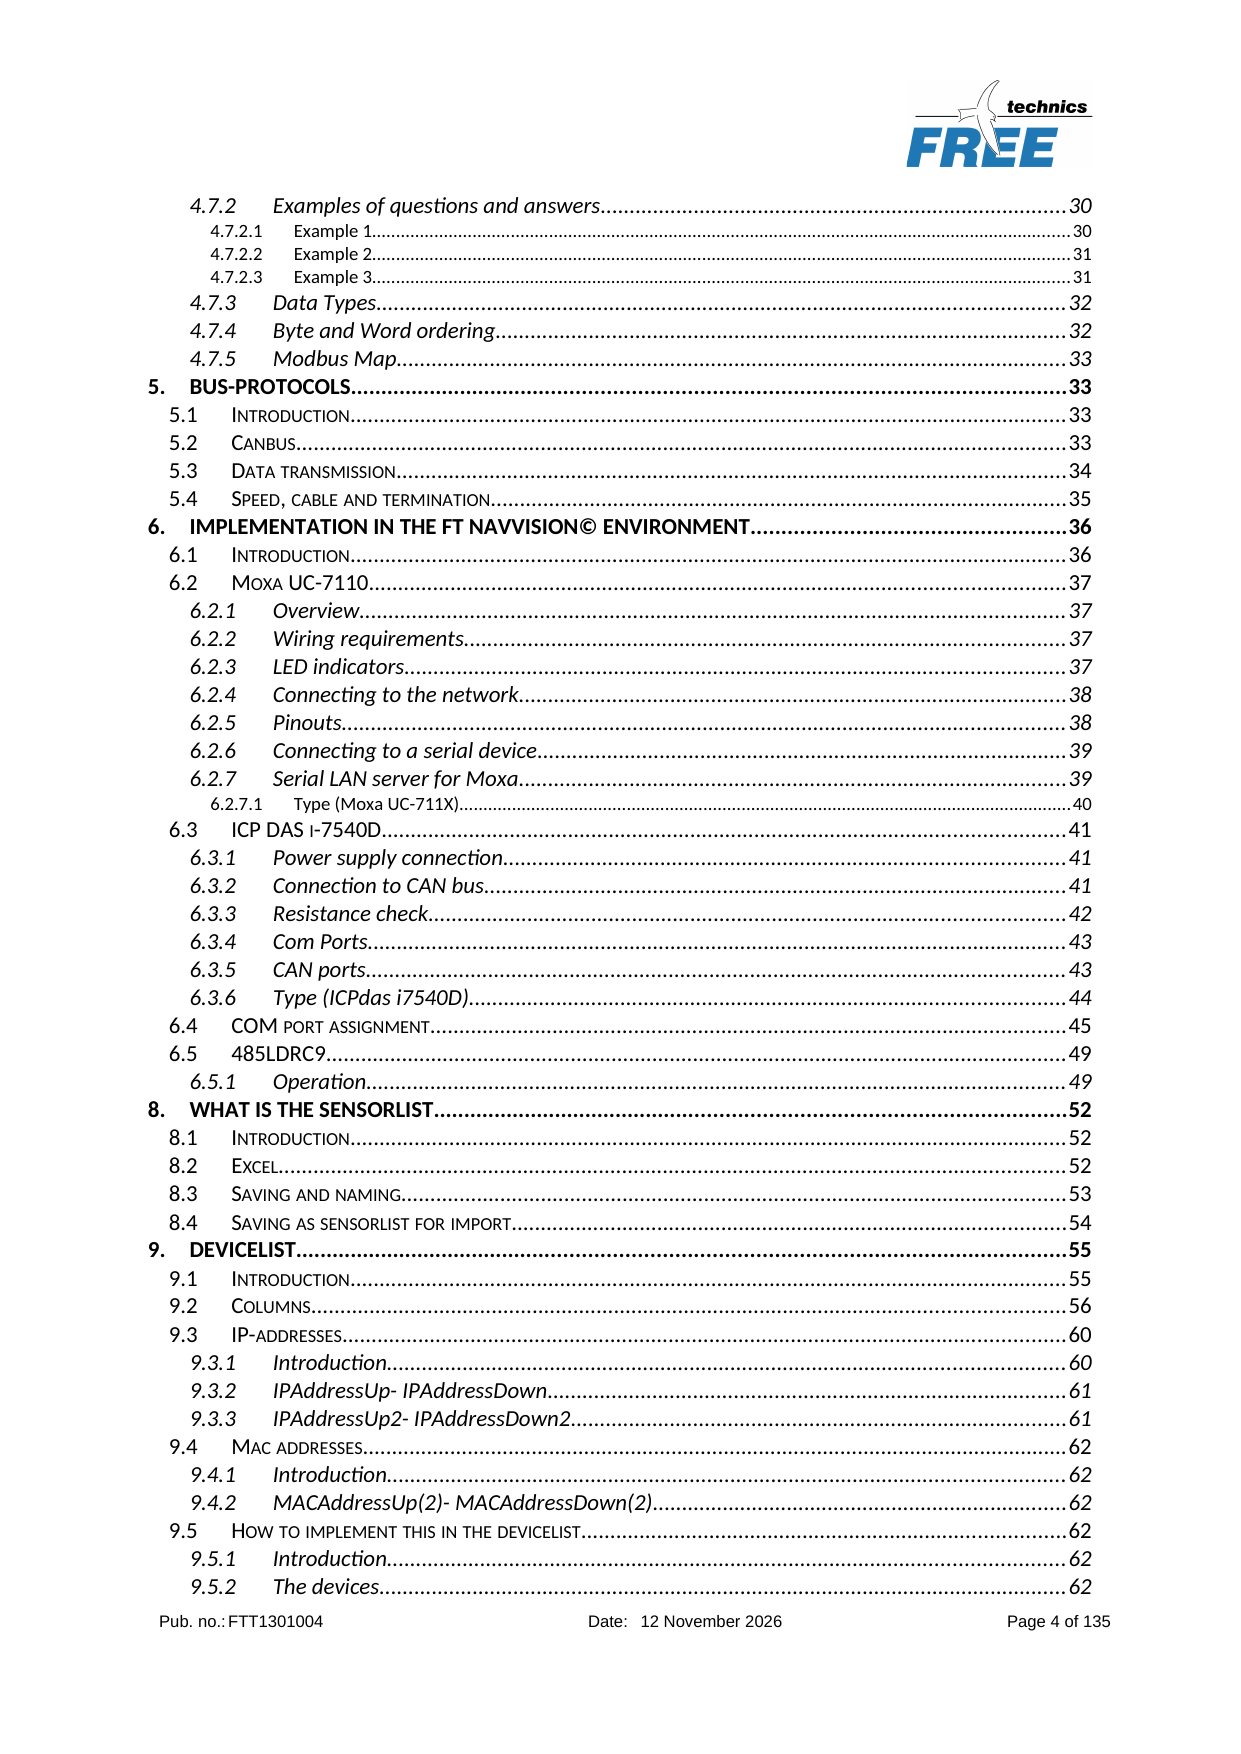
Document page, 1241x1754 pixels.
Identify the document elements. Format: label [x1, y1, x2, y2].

picture [906, 80, 1093, 167]
